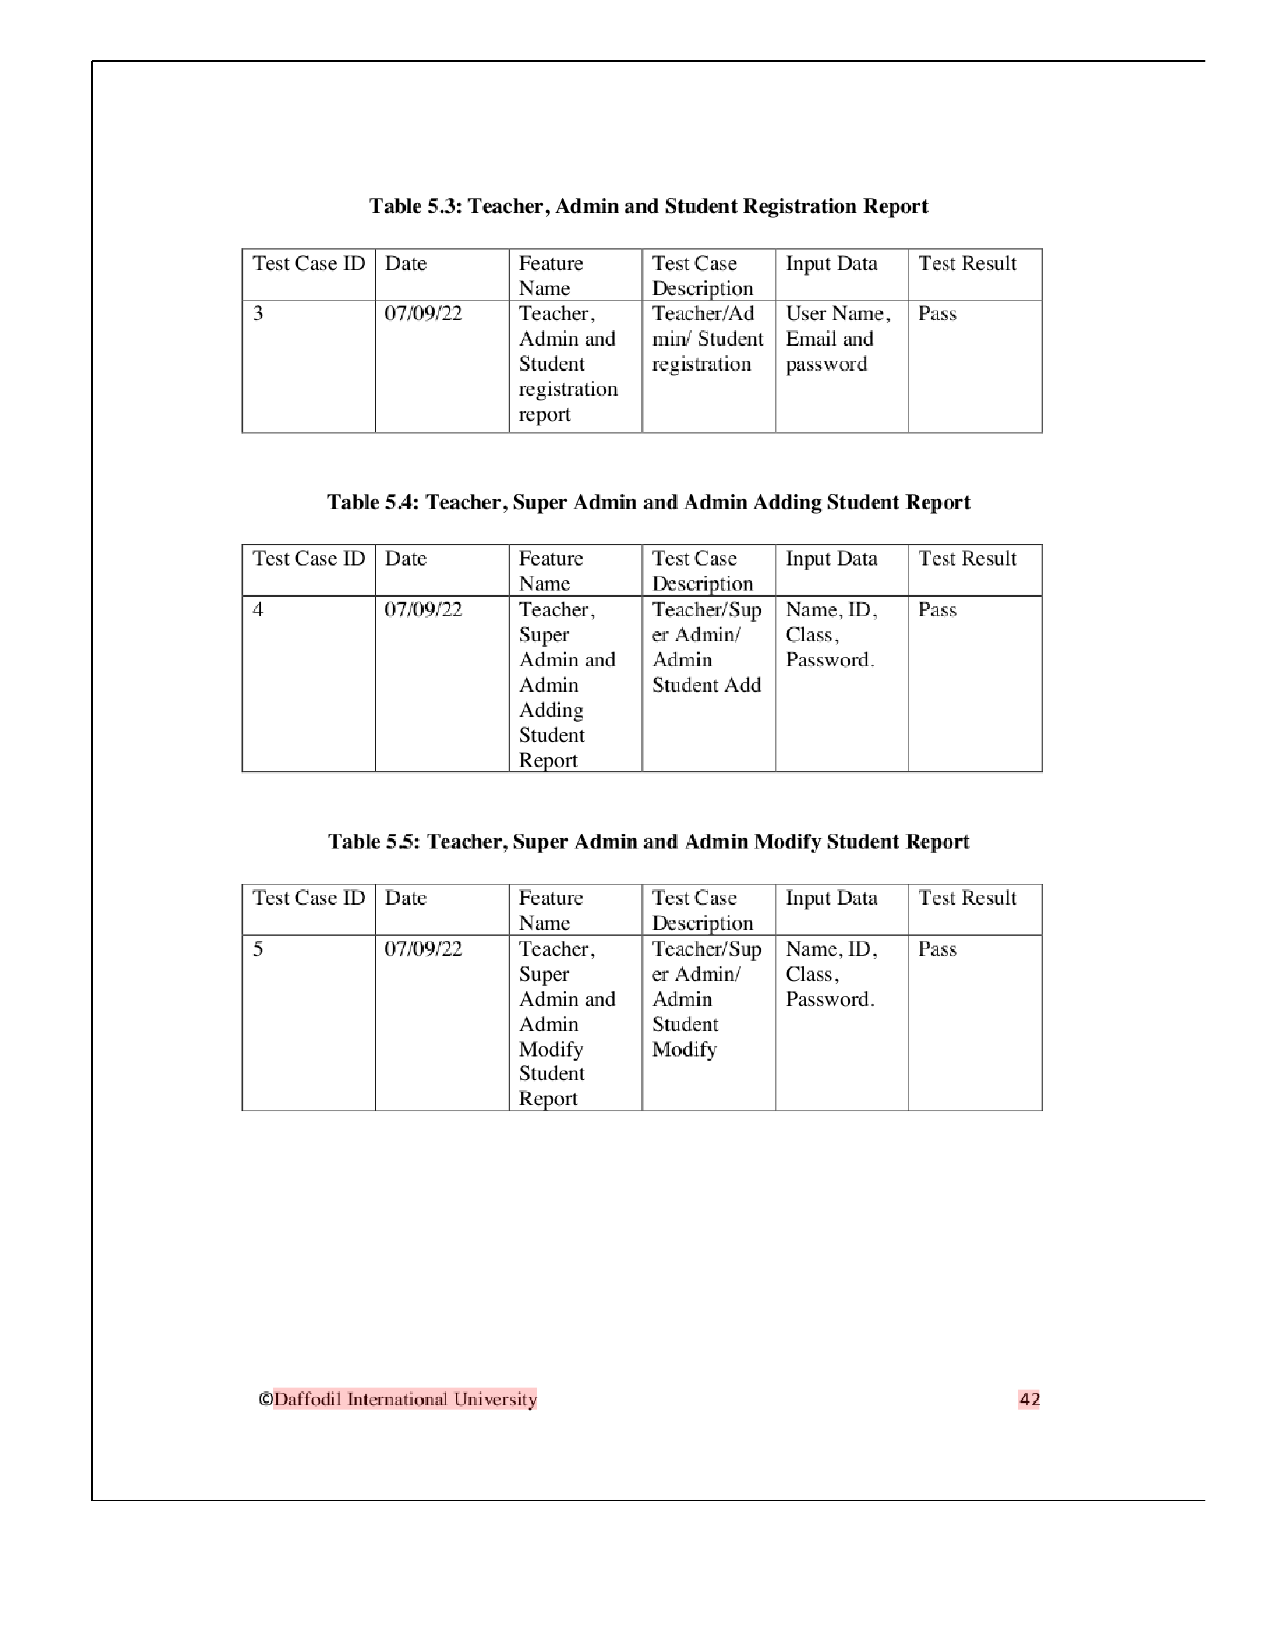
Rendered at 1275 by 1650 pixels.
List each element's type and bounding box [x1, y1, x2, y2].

picture [91, 60, 1206, 1501]
